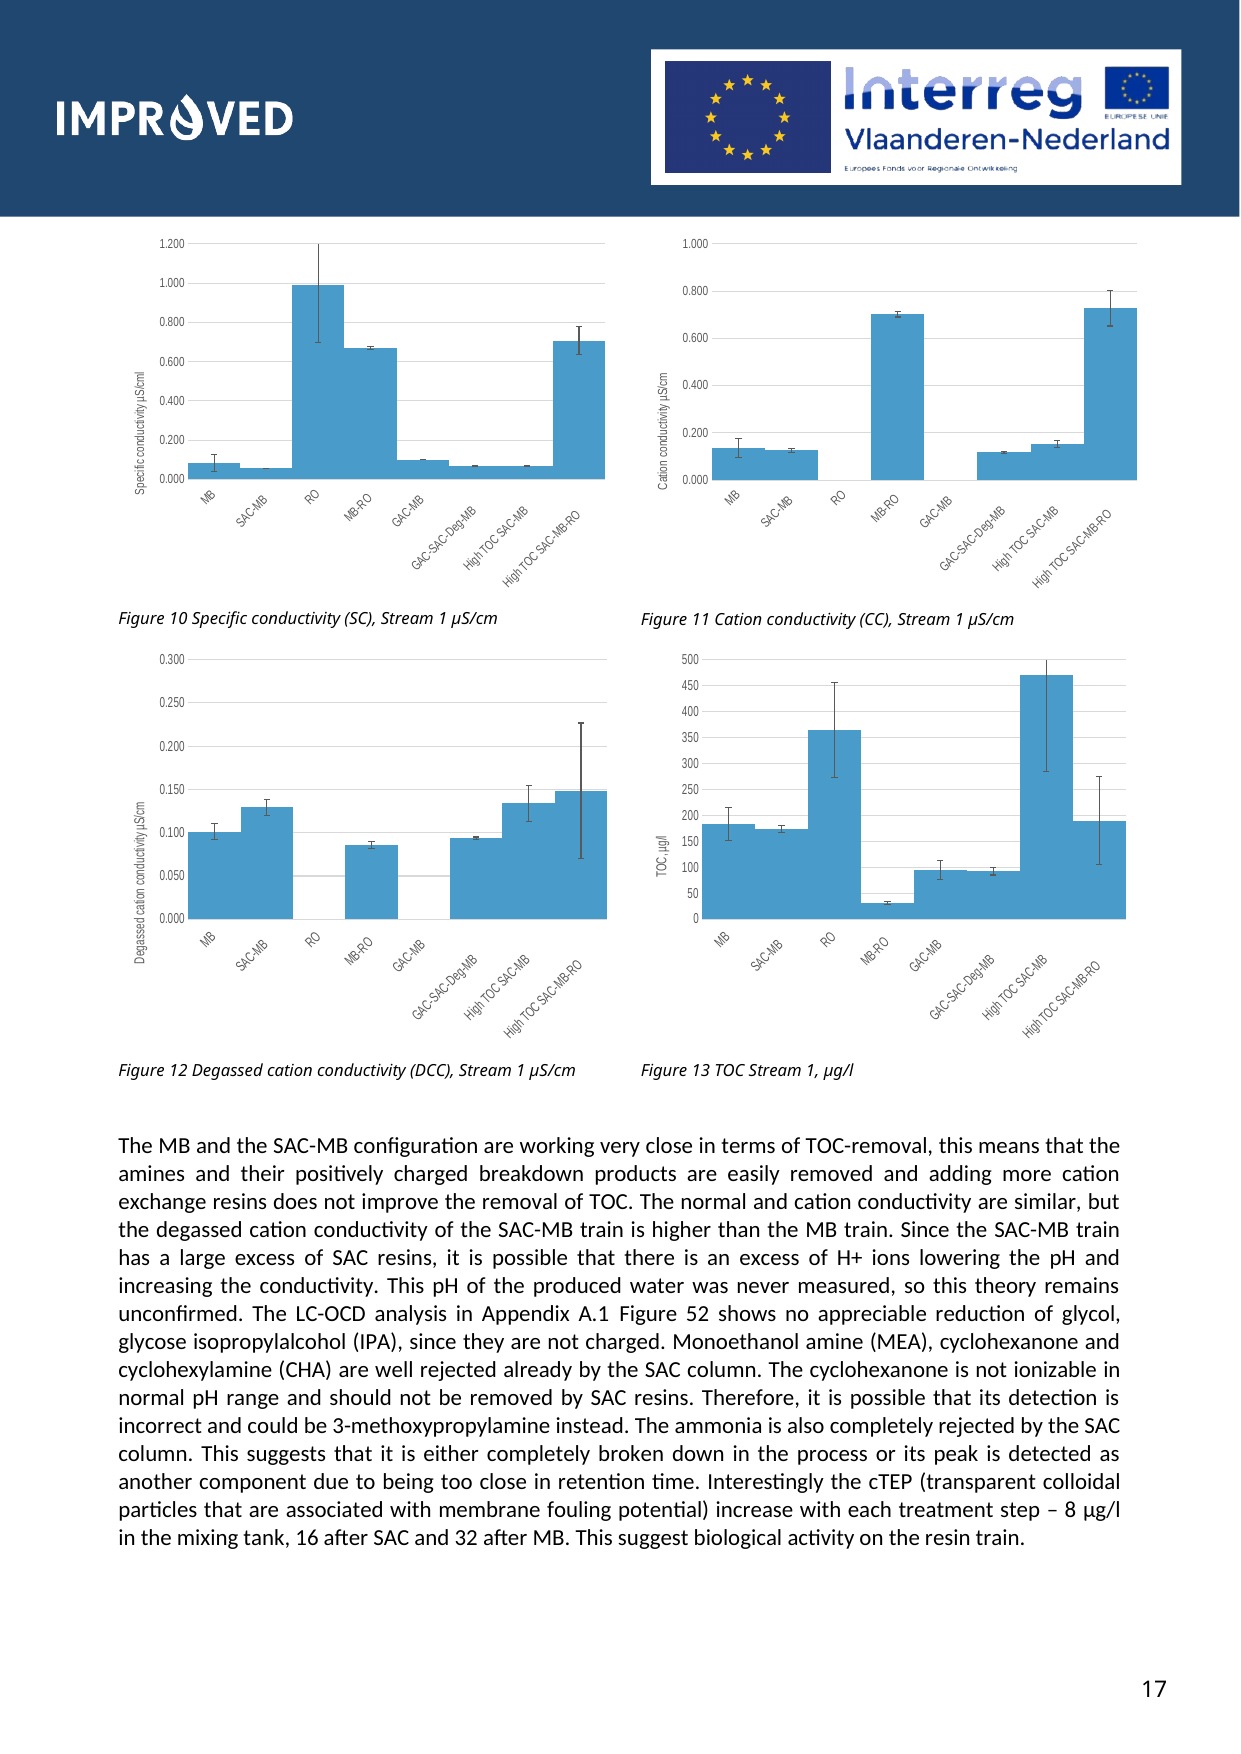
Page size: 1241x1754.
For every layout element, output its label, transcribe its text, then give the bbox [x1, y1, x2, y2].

table_header Figure 10 Specific conductivity (SC), Stream 1 µS/cm [118, 229, 641, 643]
picture [665, 49, 1193, 184]
table_header Figure 11 Cation conductivity (CC), Stream 1 µS/cm [641, 229, 1169, 643]
picture [57, 94, 293, 141]
table_cell Figure 13 TOC Stream 1, µg/l [641, 643, 1169, 1103]
text The MB and the SAC-MB configuration are working very close in terms of TOC-removal, this means that the amines and their positively charged breakdown products are easily removed and adding more cation exchange resins does not improve the removal of TOC. The normal and cation conductivity are similar, but the degassed cation conductivity of the SAC-MB train is higher than the MB train. Since the SAC-MB train has a large excess of SAC resins, it is possible that there is an excess of H+ ions lowering the pH and increasing the conductivity. This pH of the produced water was never measured, so this theory remains unconfirmed. The LC-OCD analysis in Appendix A.1 Figure 52 shows no appreciable reduction of glycol, glycose isopropylalcohol (IPA), since they are not charged. Monoethanol amine (MEA), cyclohexanone and cyclohexylamine (CHA) are well rejected already by the SAC column. The cyclohexanone is not ionizable in normal pH range and should not be removed by SAC resins. Therefore, it is possible that its detection is incorrect and could be 3-methoxypropylamine instead. The ammonia is also completely rejected by the SAC column. This suggests that it is either completely broken down in the process or its peak is detected as another component due to being too close in retention time. Interestingly the cTEP (transparent colloidal particles that are associated with membrane fouling potential) increase with each treatment step – 8 µg/l in the mixing tank, 16 after SAC and 32 after MB. This suggest biological activity on the resin train. [118, 1131, 1122, 1551]
table_cell Figure 12 Degassed cation conductivity (DCC), Stream 1 µS/cm [118, 643, 641, 1103]
